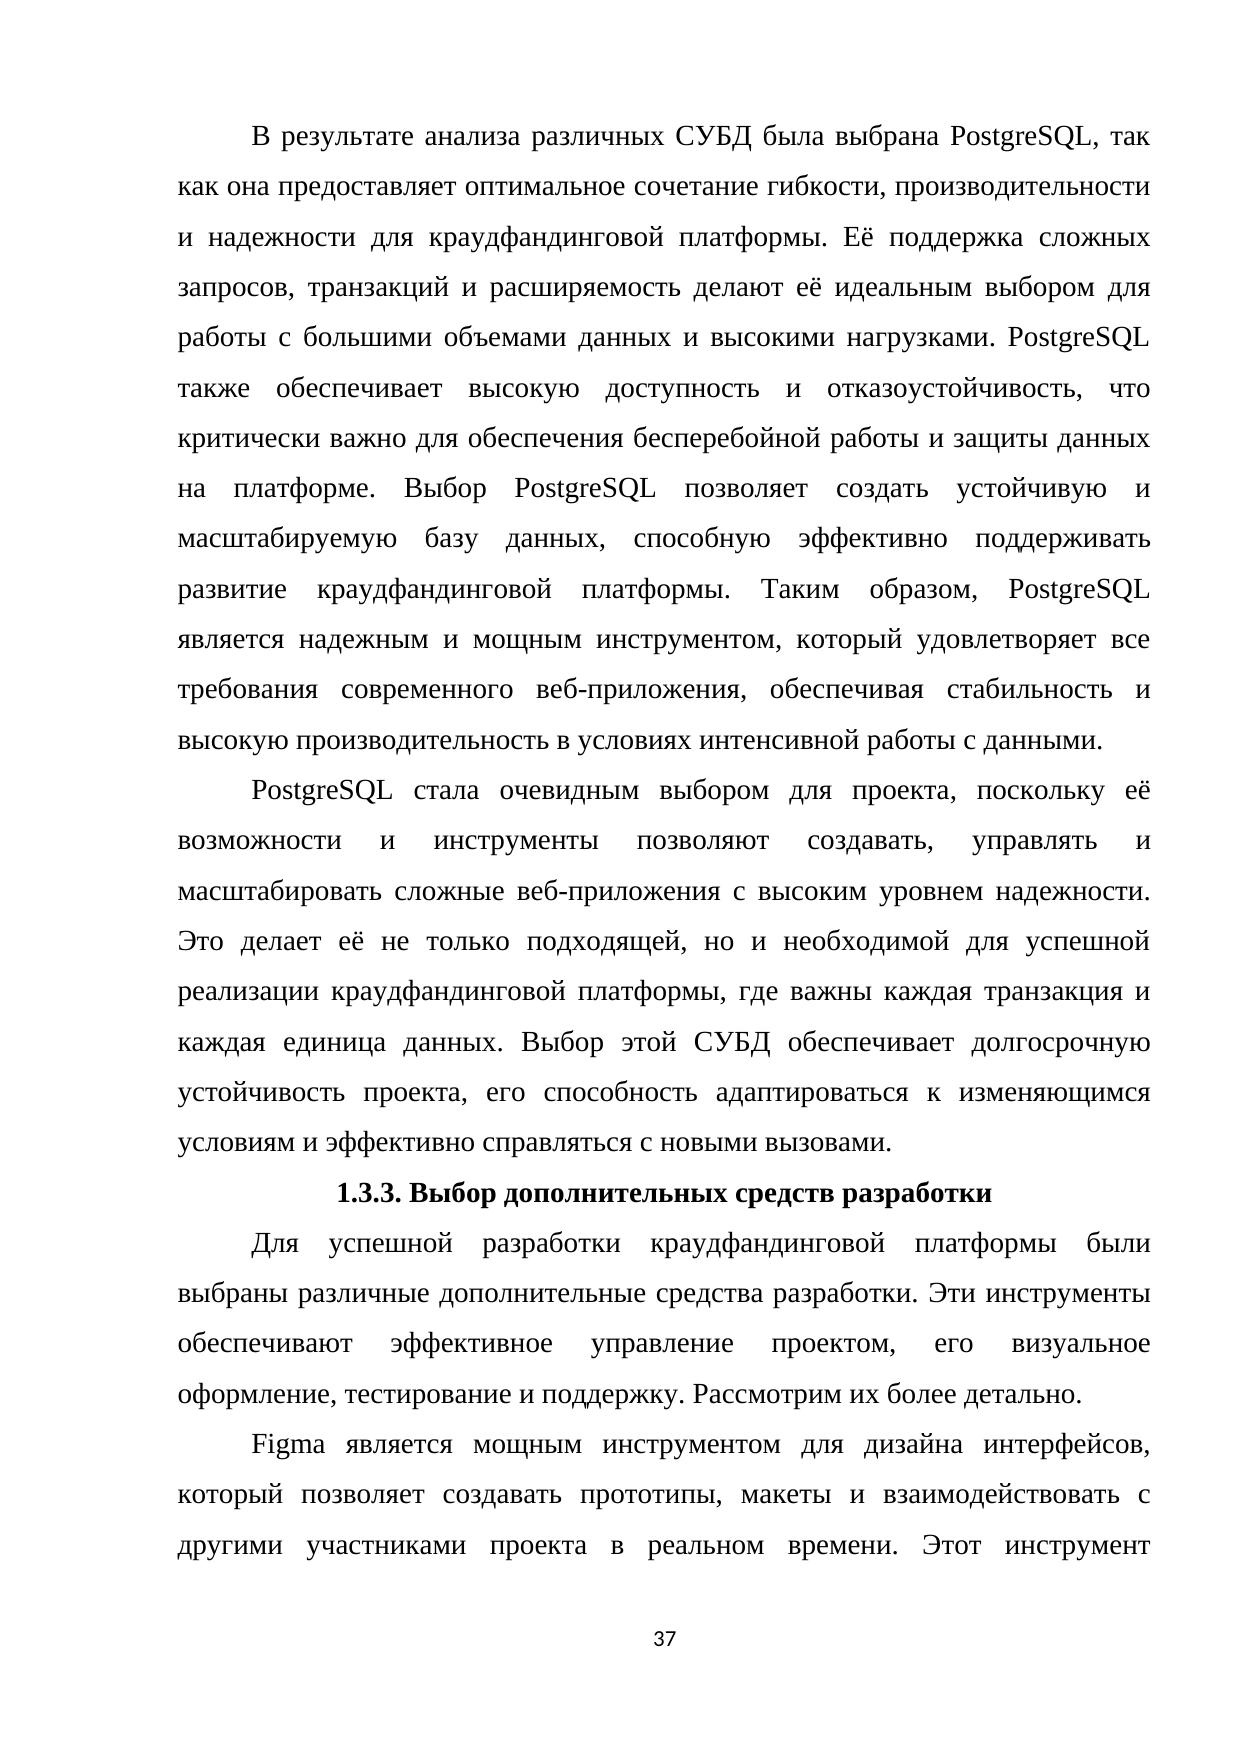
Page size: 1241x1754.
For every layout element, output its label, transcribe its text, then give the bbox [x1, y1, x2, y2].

subtitle 1.3.3. Выбор дополнительных средств разработки [177, 1175, 1152, 1208]
text Для успешной разработки краудфандинговой платформы были выбраны различные дополнительные средства разработки. Эти инструменты обеспечивают эффективное управление проектом, его визуальное оформление, тестирование и поддержку. Рассмотрим их более детально. [177, 1225, 1152, 1409]
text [177, 1426, 1152, 1560]
text В результате анализа различных СУБД была выбрана PostgreSQL, так как она предоставляет оптимальное сочетание гибкости, производительности и надежности для краудфандинговой платформы. Её поддержка сложных запросов, транзакций и расширяемость делают её идеальным выбором для работы с большими объемами данных и высокими нагрузками. PostgreSQL также обеспечивает высокую доступность и отказоустойчивость, что критически важно для обеспечения бесперебойной работы и защиты данных на платформе. Выбор PostgreSQL позволяет создать устойчивую и масштабируемую базу данных, способную эффективно поддерживать развитие краудфандинговой платформы. Таким образом, PostgreSQL является надежным и мощным инструментом, который удовлетворяет все требования современного веб-приложения, обеспечивая стабильность и высокую производительность в условиях интенсивной работы с данными. [177, 118, 1152, 755]
text PostgreSQL стала очевидным выбором для проекта, поскольку её возможности и инструменты позволяют создавать, управлять и масштабировать сложные веб-приложения с высоким уровнем надежности. Это делает её не только подходящей, но и необходимой для успешной реализации краудфандинговой платформы, где важны каждая транзакция и каждая единица данных. Выбор этой СУБД обеспечивает долгосрочную устойчивость проекта, его способность адаптироваться к изменяющимся условиям и эффективно справляться с новыми вызовами. [177, 772, 1152, 1158]
